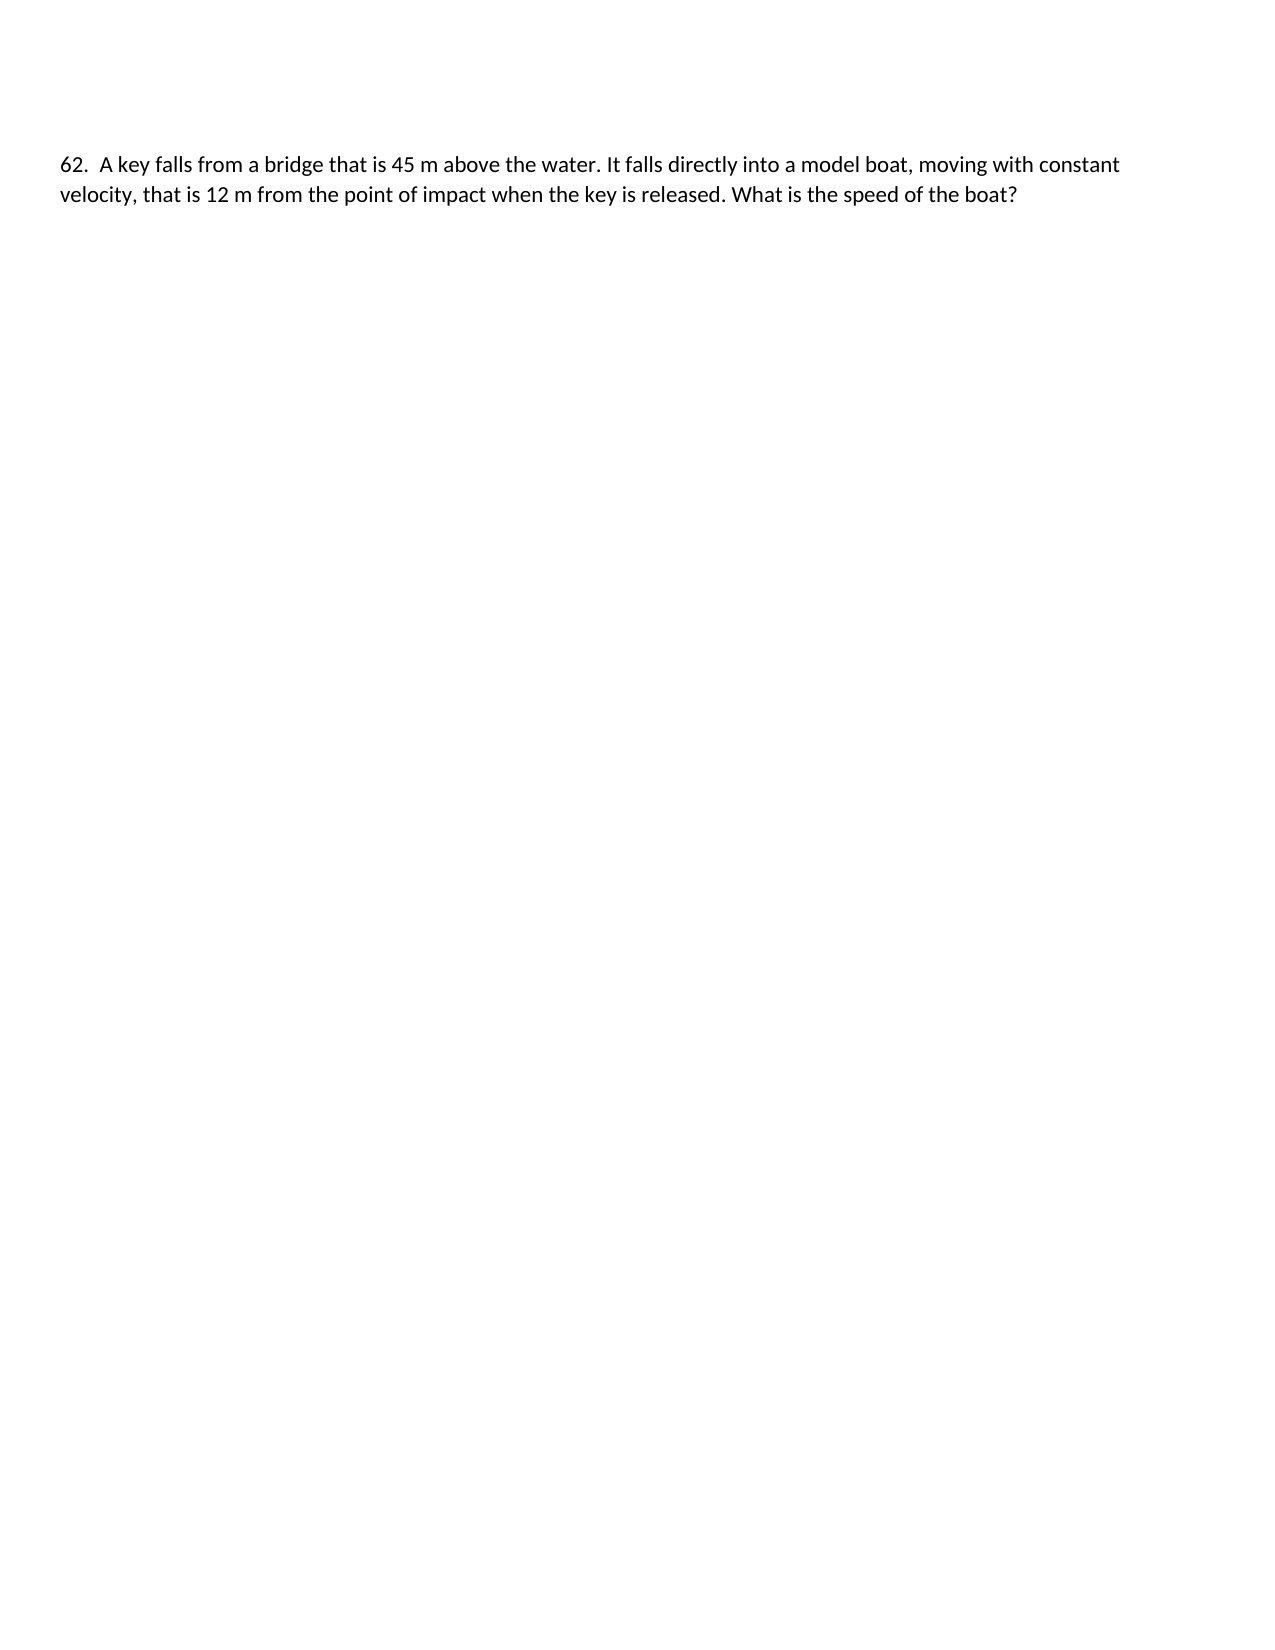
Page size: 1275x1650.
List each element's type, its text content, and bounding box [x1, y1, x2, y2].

text 62. A key falls from a bridge that is 45 m above the water. It falls directly into a model boat, moving with constant velocity, that is 12 m from the point of impact when the key is released. What is the speed of the boat? [60, 150, 1125, 208]
